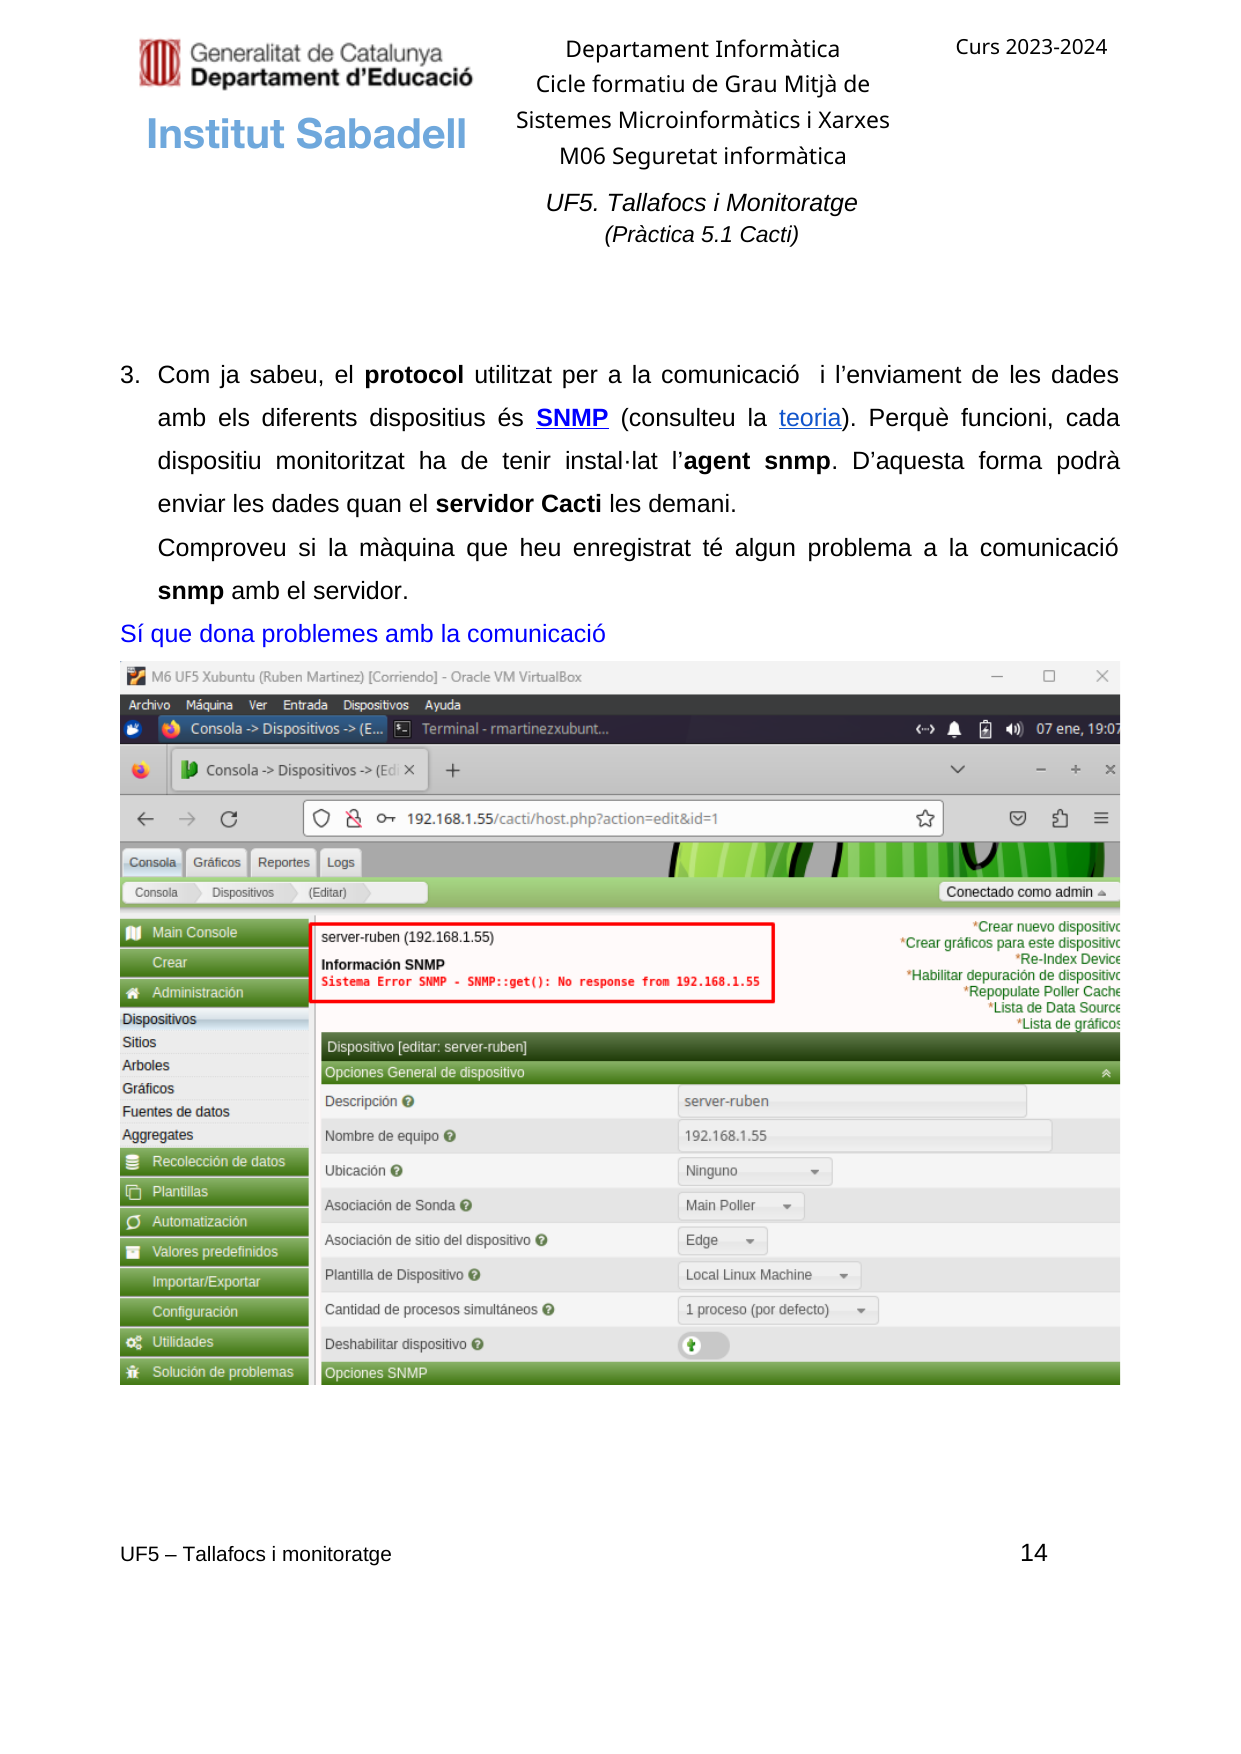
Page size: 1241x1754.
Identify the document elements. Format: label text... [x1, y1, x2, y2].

text Comproveu si la màquina que heu enregistrat té algun problema a la comunicació snmp amb el servidor. [157, 532, 1120, 604]
list Com ja sabeu, el protocol utilitzat per a la comunicació i l’enviament de les dades amb els diferents dispositius és SNMP (consulteu la teoria). Perquè funcioni, cada dispositiu monitoritzat ha de tenir instal·lat l’agent snmp. D’aquesta forma podrà enviar les dades quan el servidor Cacti les demani. [120, 360, 1120, 518]
text Sí que dona problemes amb la comunicació [120, 619, 1120, 647]
picture [132, 33, 487, 100]
picture [120, 661, 1121, 1385]
